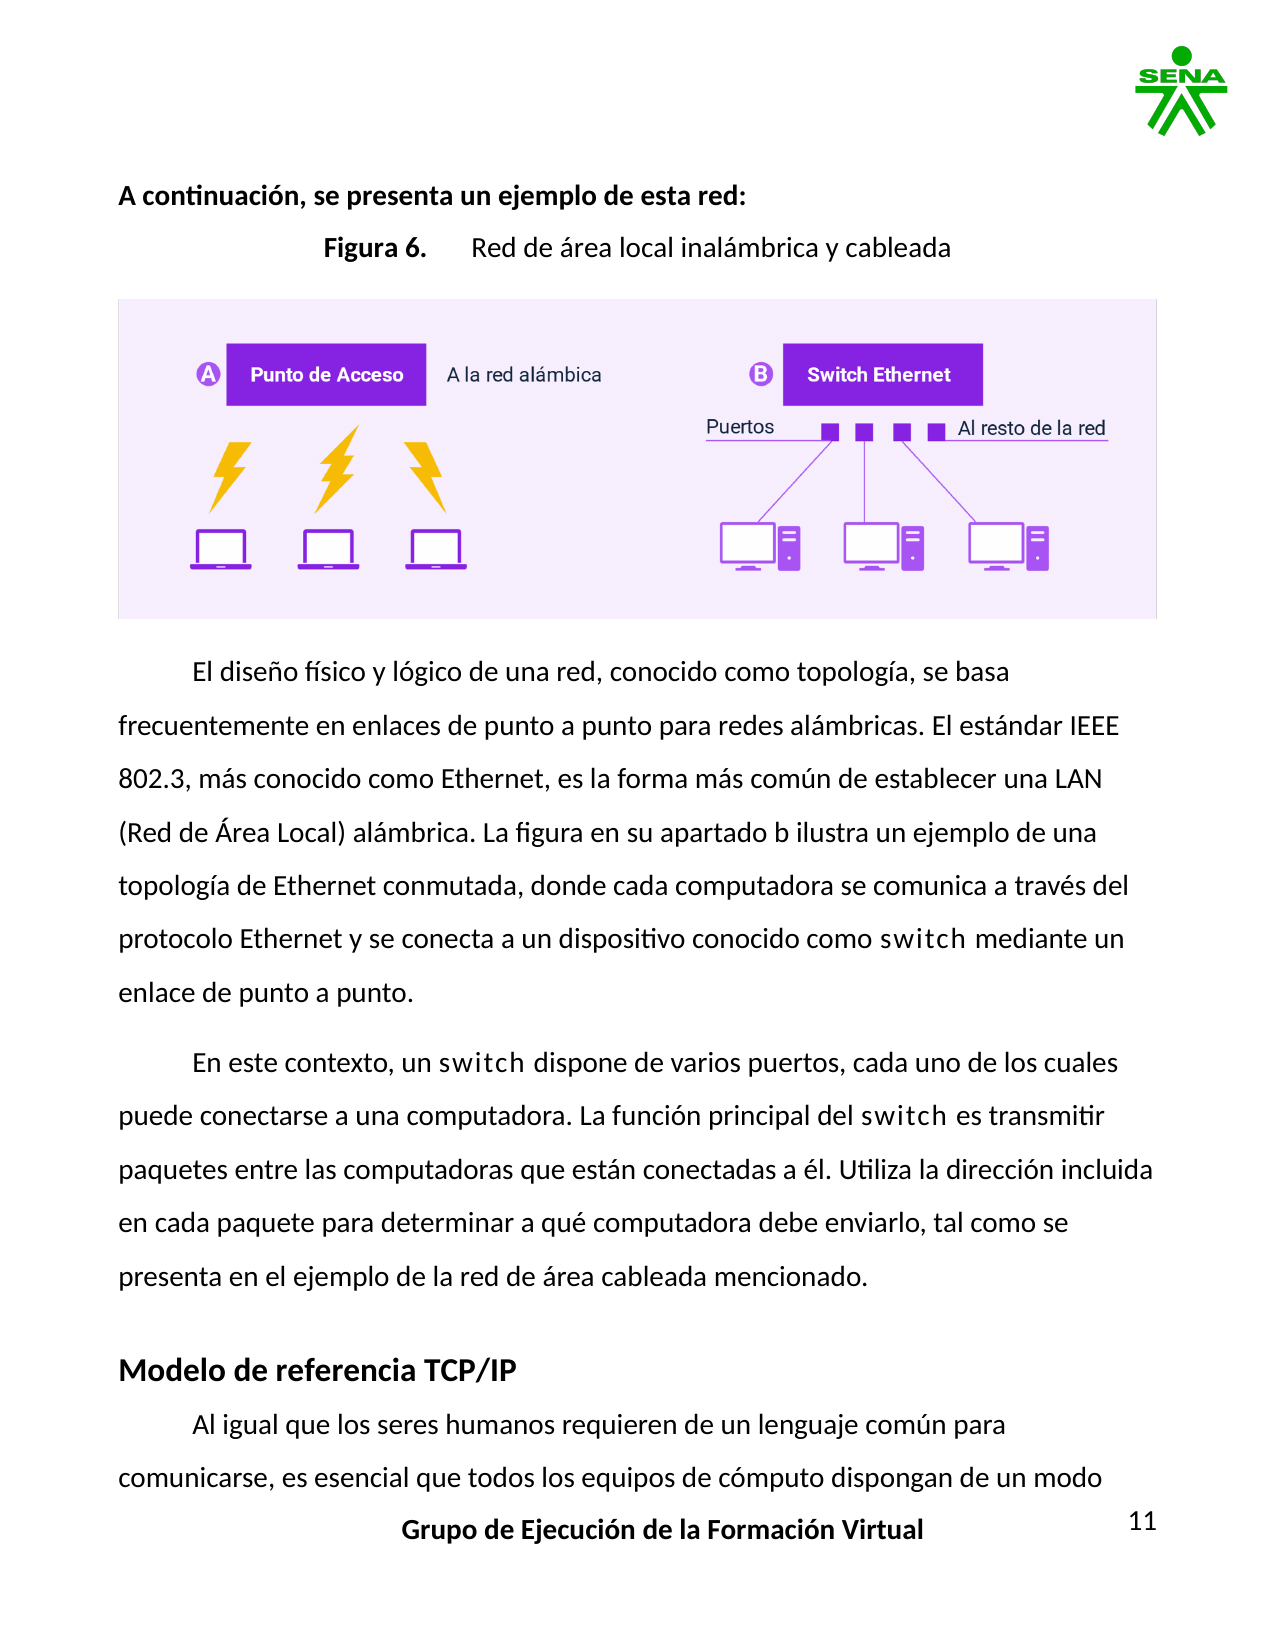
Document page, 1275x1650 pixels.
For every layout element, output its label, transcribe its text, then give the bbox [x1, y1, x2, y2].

text Red de área local inalámbrica y cableada [118, 229, 1157, 265]
picture [118, 299, 1157, 619]
subtitle A continuación, se presenta un ejemplo de esta red: [118, 177, 1157, 213]
picture [1135, 46, 1228, 136]
text En este contexto, un switch dispone de varios puertos, cada uno de los cuales puede conectarse a una computadora. La función principal del switch es transmitir paquetes entre las computadoras que están conectadas a él. Utiliza la dirección incluida en cada paquete para determinar a qué computadora debe enviarlo, tal como se presenta en el ejemplo de la red de área cableada mencionado. [118, 1044, 1157, 1293]
text El diseño físico y lógico de una red, conocido como topología, se basa frecuentemente en enlaces de punto a punto para redes alámbricas. El estándar IEEE 802.3, más conocido como Ethernet, es la forma más común de establecer una LAN (Red de Área Local) alámbrica. La figura en su apartado b ilustra un ejemplo de una topología de Ethernet conmutada, donde cada computadora se comunica a través del protocolo Ethernet y se conecta a un dispositivo conocido como switch mediante un enlace de punto a punto. [118, 653, 1157, 1009]
subtitle Modelo de referencia TCP/IP [118, 1349, 1157, 1389]
